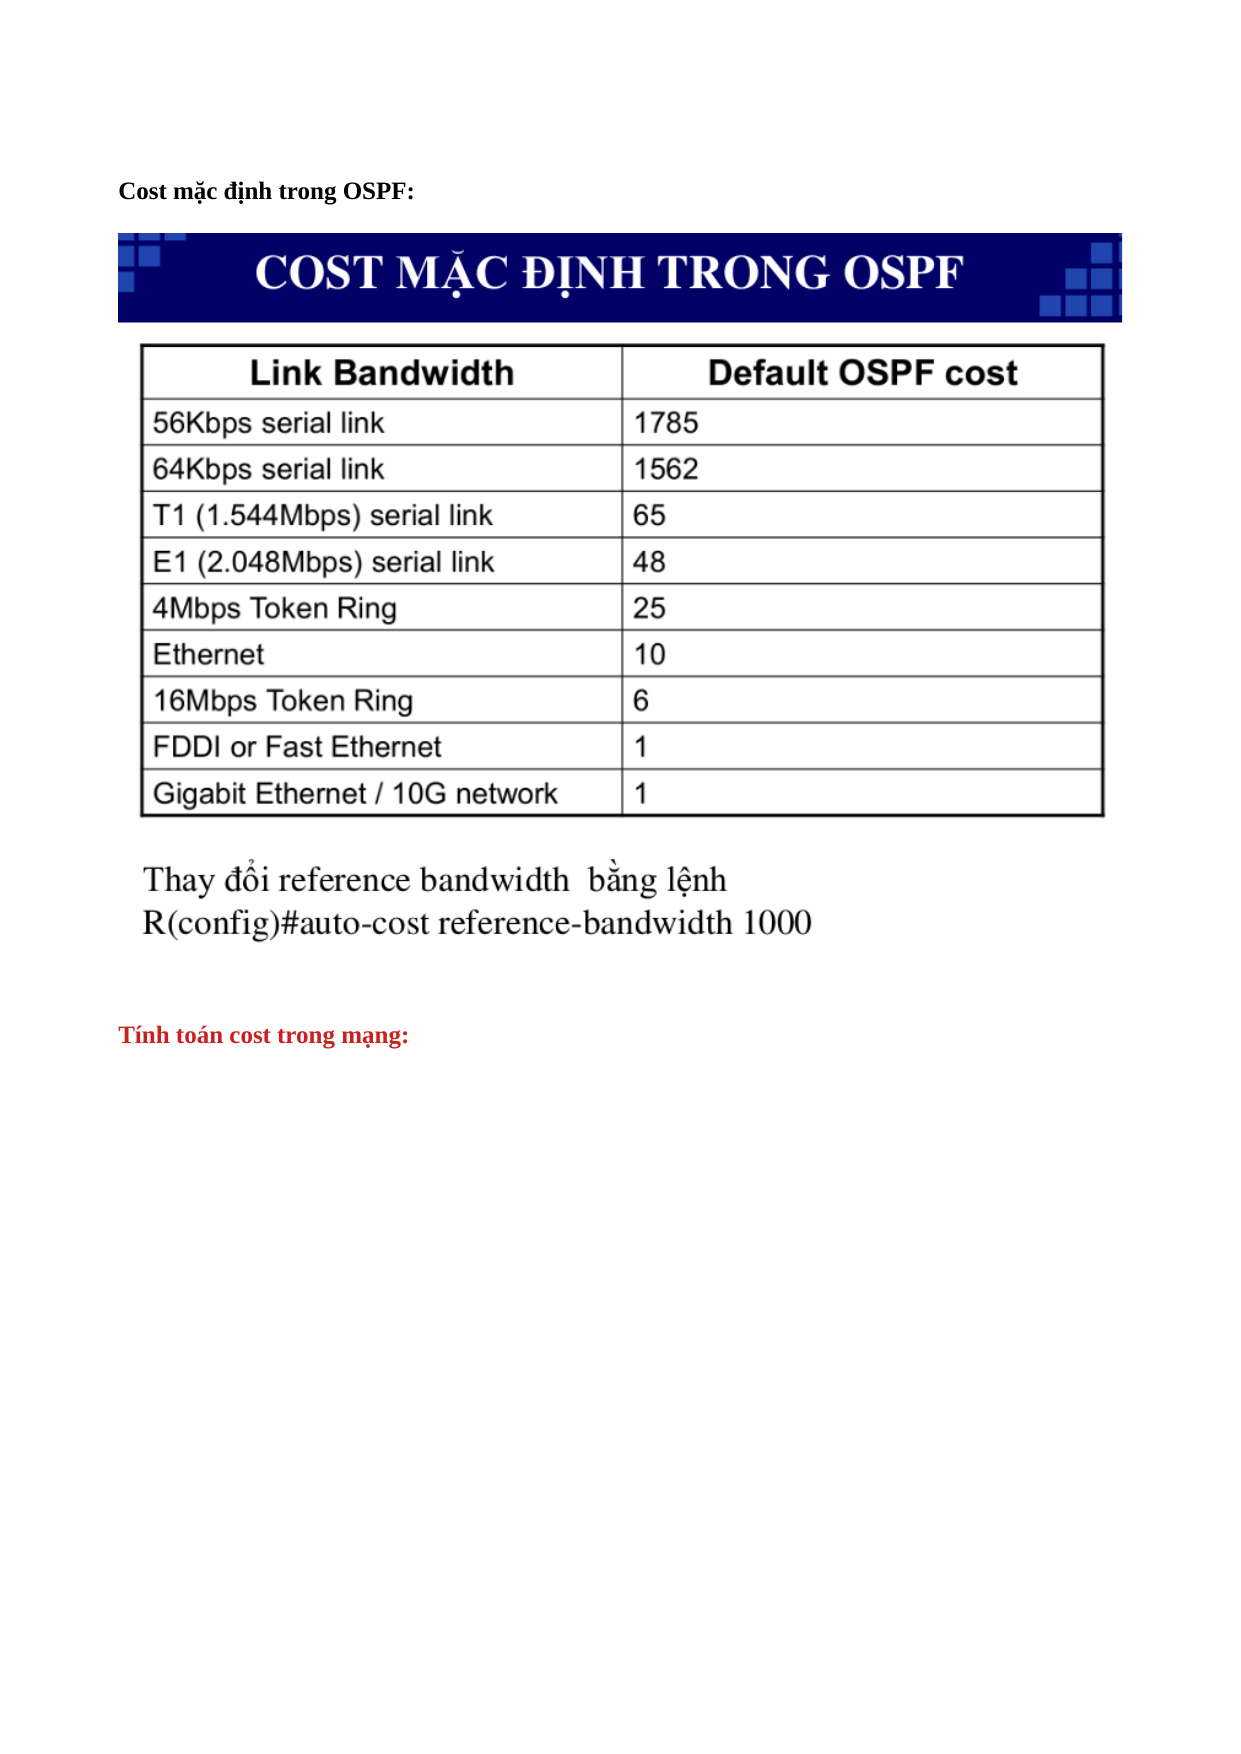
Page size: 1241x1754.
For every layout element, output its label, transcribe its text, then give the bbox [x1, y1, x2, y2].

text Cost mặc định trong OSPF: [118, 176, 1122, 204]
text Tính toán cost trong mạng: [118, 977, 1122, 1048]
picture [118, 233, 1123, 977]
